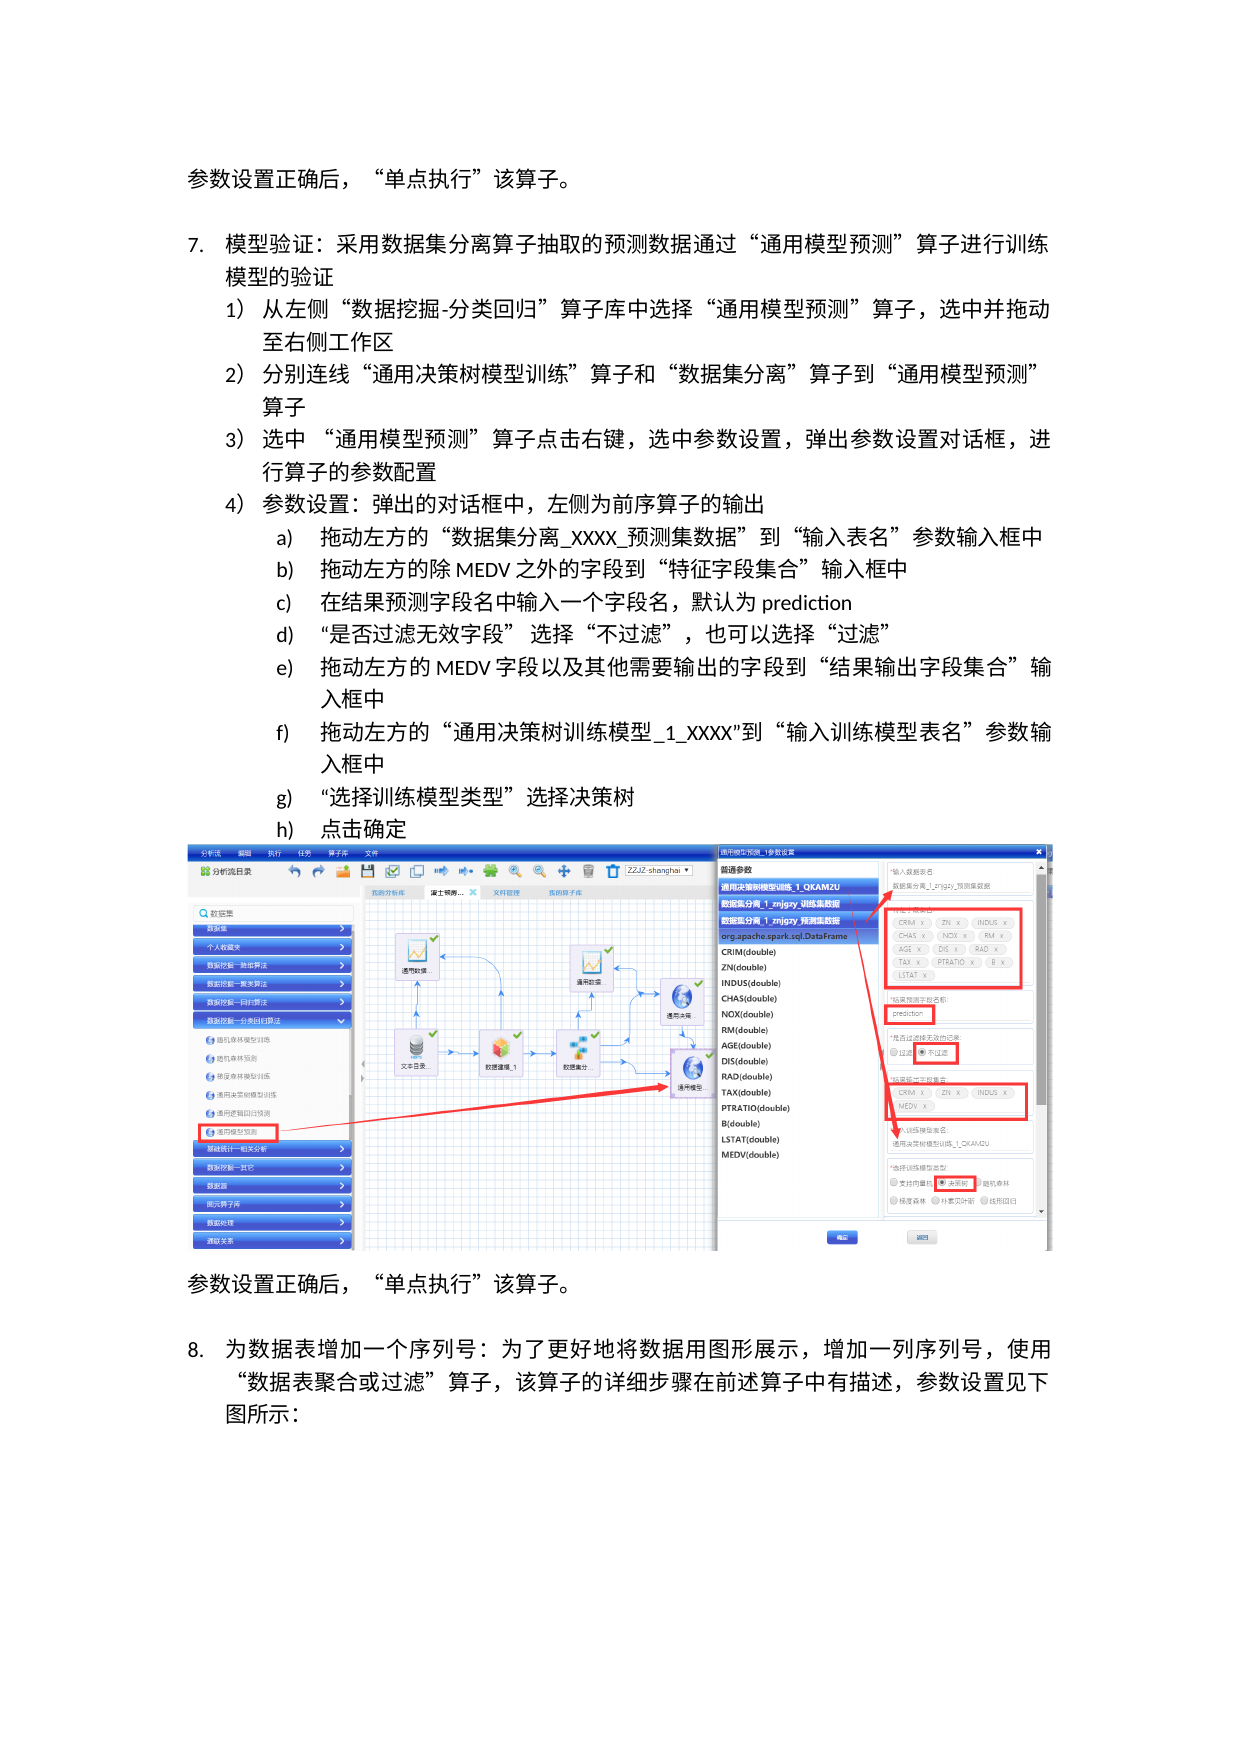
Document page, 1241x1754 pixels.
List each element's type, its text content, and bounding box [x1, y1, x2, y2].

list 参数设置：弹出的对话框中，左侧为前序算子的输出 [225, 487, 1053, 519]
list 点击确定 [276, 812, 1053, 844]
list 拖动左方的MEDV字段以及其他需要输出的字段到“结果输出字段集合”输入框中 [276, 649, 1053, 714]
list 分别连线“通用决策树模型训练”算子和“数据集分离”算子到“通用模型预测”算子 [225, 357, 1053, 422]
list 选中 “通用模型预测”算子点击右键，选中参数设置，弹出参数设置对话框，进行算子的参数配置 [225, 422, 1053, 487]
list 模型验证：采用数据集分离算子抽取的预测数据通过“通用模型预测”算子进行训练模型的验证 [187, 227, 1053, 292]
list 拖动左方的“数据集分离_XXXX_预测集数据”到“输入表名”参数输入框中 [276, 519, 1053, 552]
text 参数设置正确后，“单点执行”该算子。 [187, 1267, 1053, 1299]
list 在结果预测字段名中输入一个字段名，默认为prediction [276, 584, 1053, 617]
picture [187, 844, 1053, 1251]
list 从左侧“数据挖掘-分类回归”算子库中选择“通用模型预测”算子，选中并拖动至右侧工作区 [225, 292, 1053, 357]
list “是否过滤无效字段” 选择“不过滤”，也可以选择“过滤” [276, 617, 1053, 649]
text 参数设置正确后，“单点执行”该算子。 [187, 162, 1053, 194]
list 拖动左方的除MEDV之外的字段到“特征字段集合”输入框中 [276, 552, 1053, 584]
list 为数据表增加一个序列号：为了更好地将数据用图形展示，增加一列序列号，使用“数据表聚合或过滤”算子，该算子的详细步骤在前述算子中有描述，参数设置见下图所示： [187, 1332, 1053, 1429]
list “选择训练模型类型”选择决策树 [276, 779, 1053, 812]
list 拖动左方的“通用决策树训练模型_1_XXXX”到“输入训练模型表名”参数输入框中 [276, 714, 1053, 779]
